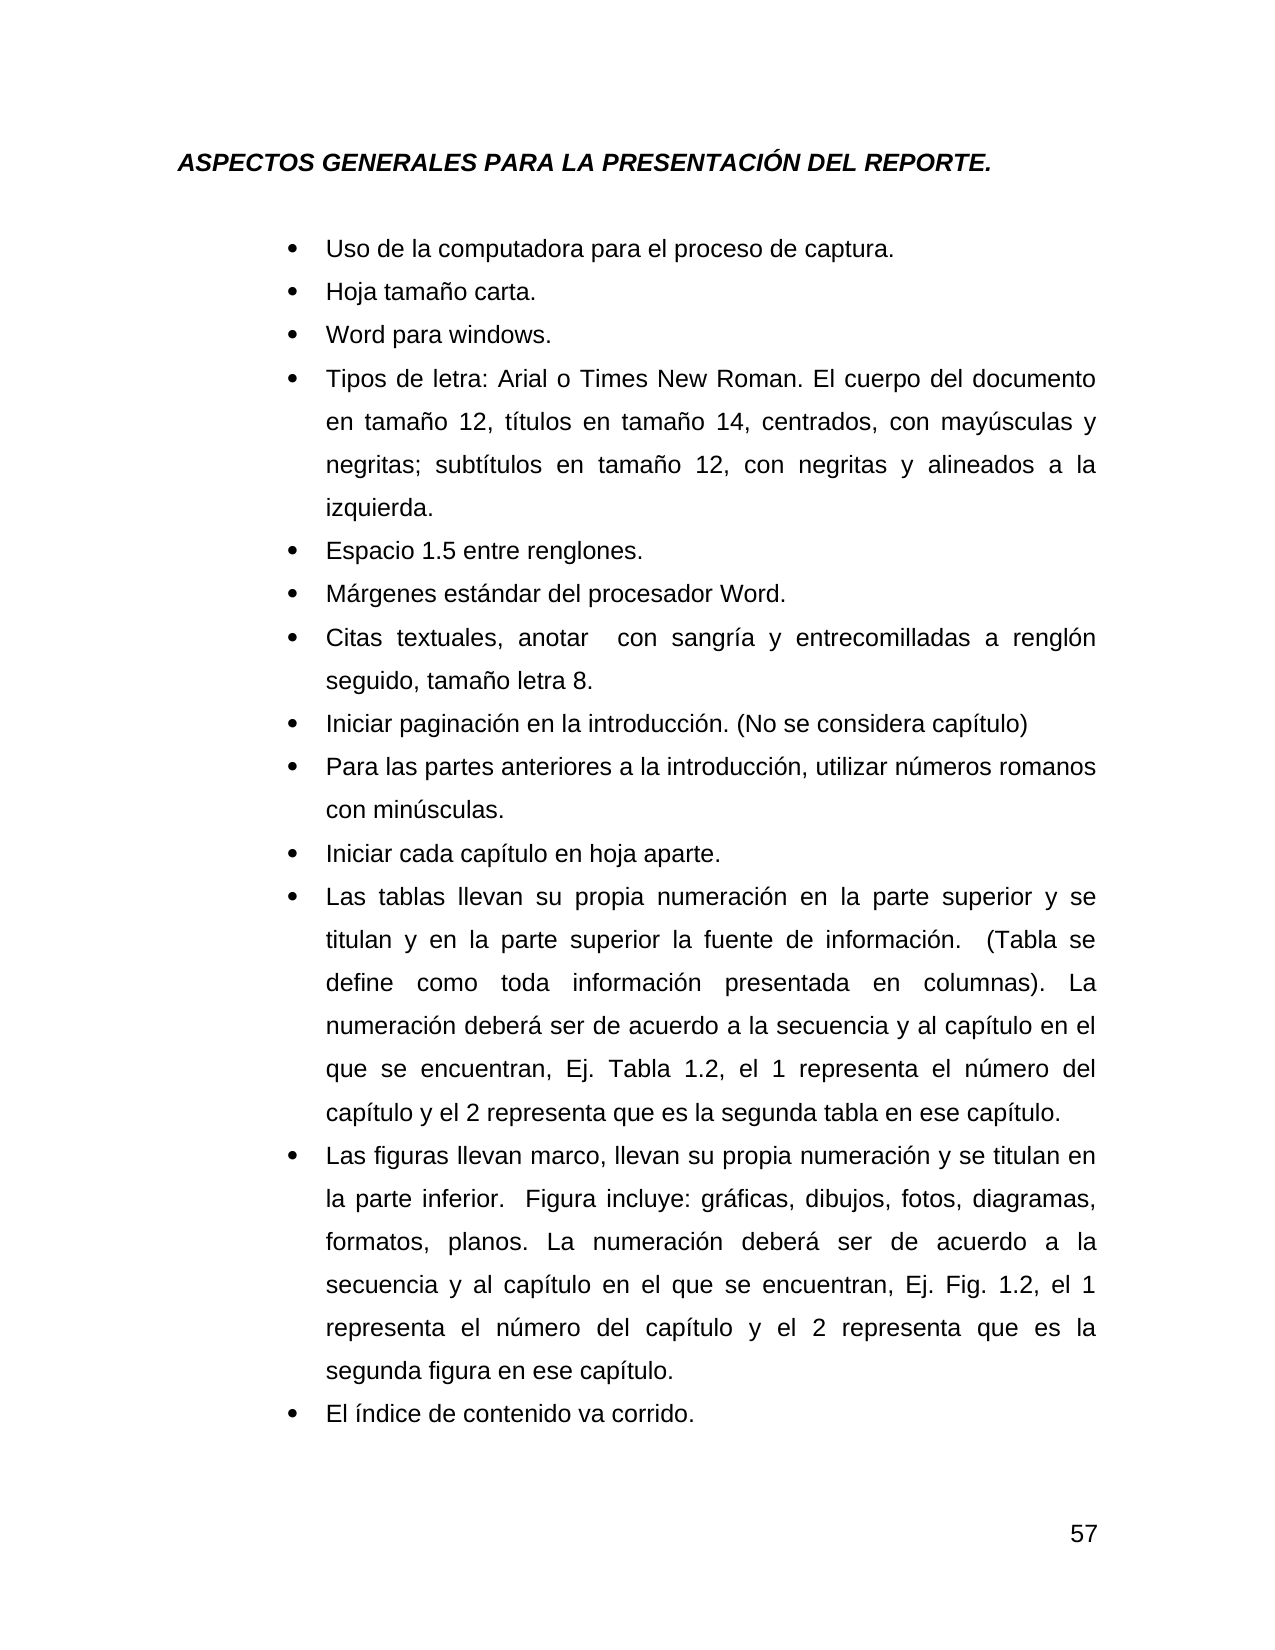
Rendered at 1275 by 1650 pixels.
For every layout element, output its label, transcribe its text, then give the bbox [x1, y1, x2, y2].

list Márgenes estándar del procesador Word. [288, 579, 1098, 608]
list Las figuras llevan marco, llevan su propia numeración y se titulan en la parte inferior. Figura incluye: gráficas, dibujos, fotos, diagramas, formatos, planos. La numeración deberá ser de acuerdo a la secuencia y al capítulo en el que se encuentran, Ej. Fig. 1.2, el 1 representa el número del capítulo y el 2 representa que es la segunda figura en ese capítulo. [288, 1141, 1098, 1385]
list Citas textuales, anotar con sangría y entrecomilladas a renglón seguido, tamaño letra 8. [288, 623, 1098, 694]
list Iniciar paginación en la introducción. (No se considera capítulo) [288, 709, 1098, 738]
list Tipos de letra: Arial o Times New Roman. El cuerpo del documento en tamaño 12, títulos en tamaño 14, centrados, con mayúsculas y negritas; subtítulos en tamaño 12, con negritas y alineados a la izquierda. [288, 363, 1098, 522]
text ASPECTOS GENERALES PARA LA PRESENTACIÓN DEL REPORTE. [177, 148, 1098, 176]
list El índice de contenido va corrido. [288, 1399, 1098, 1428]
list Hoja tamaño carta. [288, 277, 1098, 306]
list Para las partes anteriores a la introducción, utilizar números romanos con minúsculas. [288, 752, 1098, 824]
list Las tablas llevan su propia numeración en la parte superior y se titulan y en la parte superior la fuente de información. (Tabla se define como toda información presentada en columnas). La numeración deberá ser de acuerdo a la secuencia y al capítulo en el que se encuentran, Ej. Tabla 1.2, el 1 representa el número del capítulo y el 2 representa que es la segunda tabla en ese capítulo. [288, 882, 1098, 1126]
list Iniciar cada capítulo en hoja aparte. [288, 838, 1098, 867]
list Uso de la computadora para el proceso de captura. [288, 234, 1098, 263]
list Espacio 1.5 entre renglones. [288, 536, 1098, 565]
list Word para windows. [288, 320, 1098, 349]
